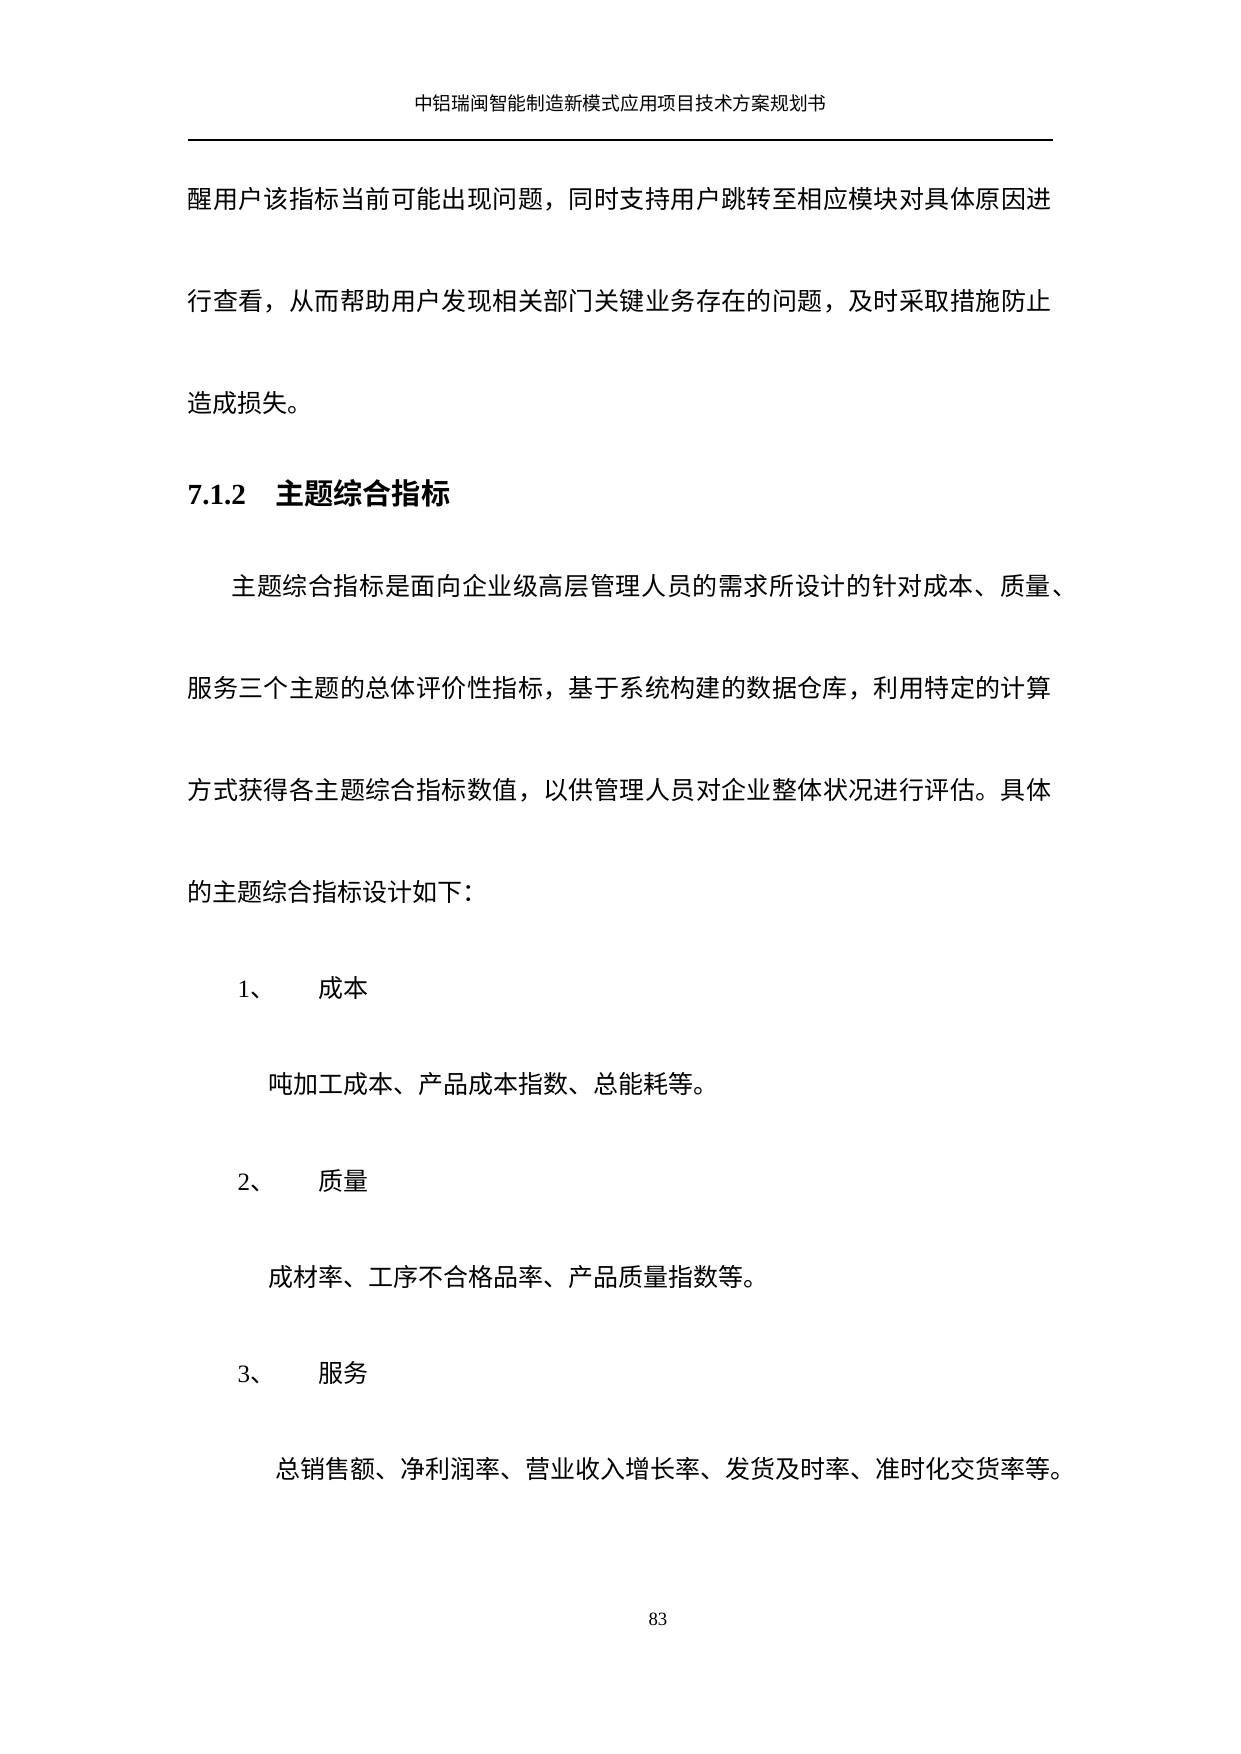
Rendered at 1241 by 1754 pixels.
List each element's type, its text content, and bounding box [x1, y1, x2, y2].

list 成本 [237, 953, 1053, 1021]
text 主题综合指标是面向企业级高层管理人员的需求所设计的针对成本、质量、服务三个主题的总体评价性指标，基于系统构建的数据仓库，利用特定的计算方式获得各主题综合指标数值，以供管理人员对企业整体状况进行评估。具体的主题综合指标设计如下： [187, 551, 1053, 924]
list 服务 [237, 1337, 1053, 1405]
text 成材率、工序不合格品率、产品质量指数等。 [225, 1241, 1053, 1309]
text 吨加工成本、产品成本指数、总能耗等。 [225, 1049, 1053, 1117]
text 总销售额、净利润率、营业收入增长率、发货及时率、准时化交货率等。 [275, 1433, 1053, 1501]
subtitle 主题综合指标 [187, 471, 1053, 513]
list 质量 [237, 1145, 1053, 1213]
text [187, 164, 1053, 436]
